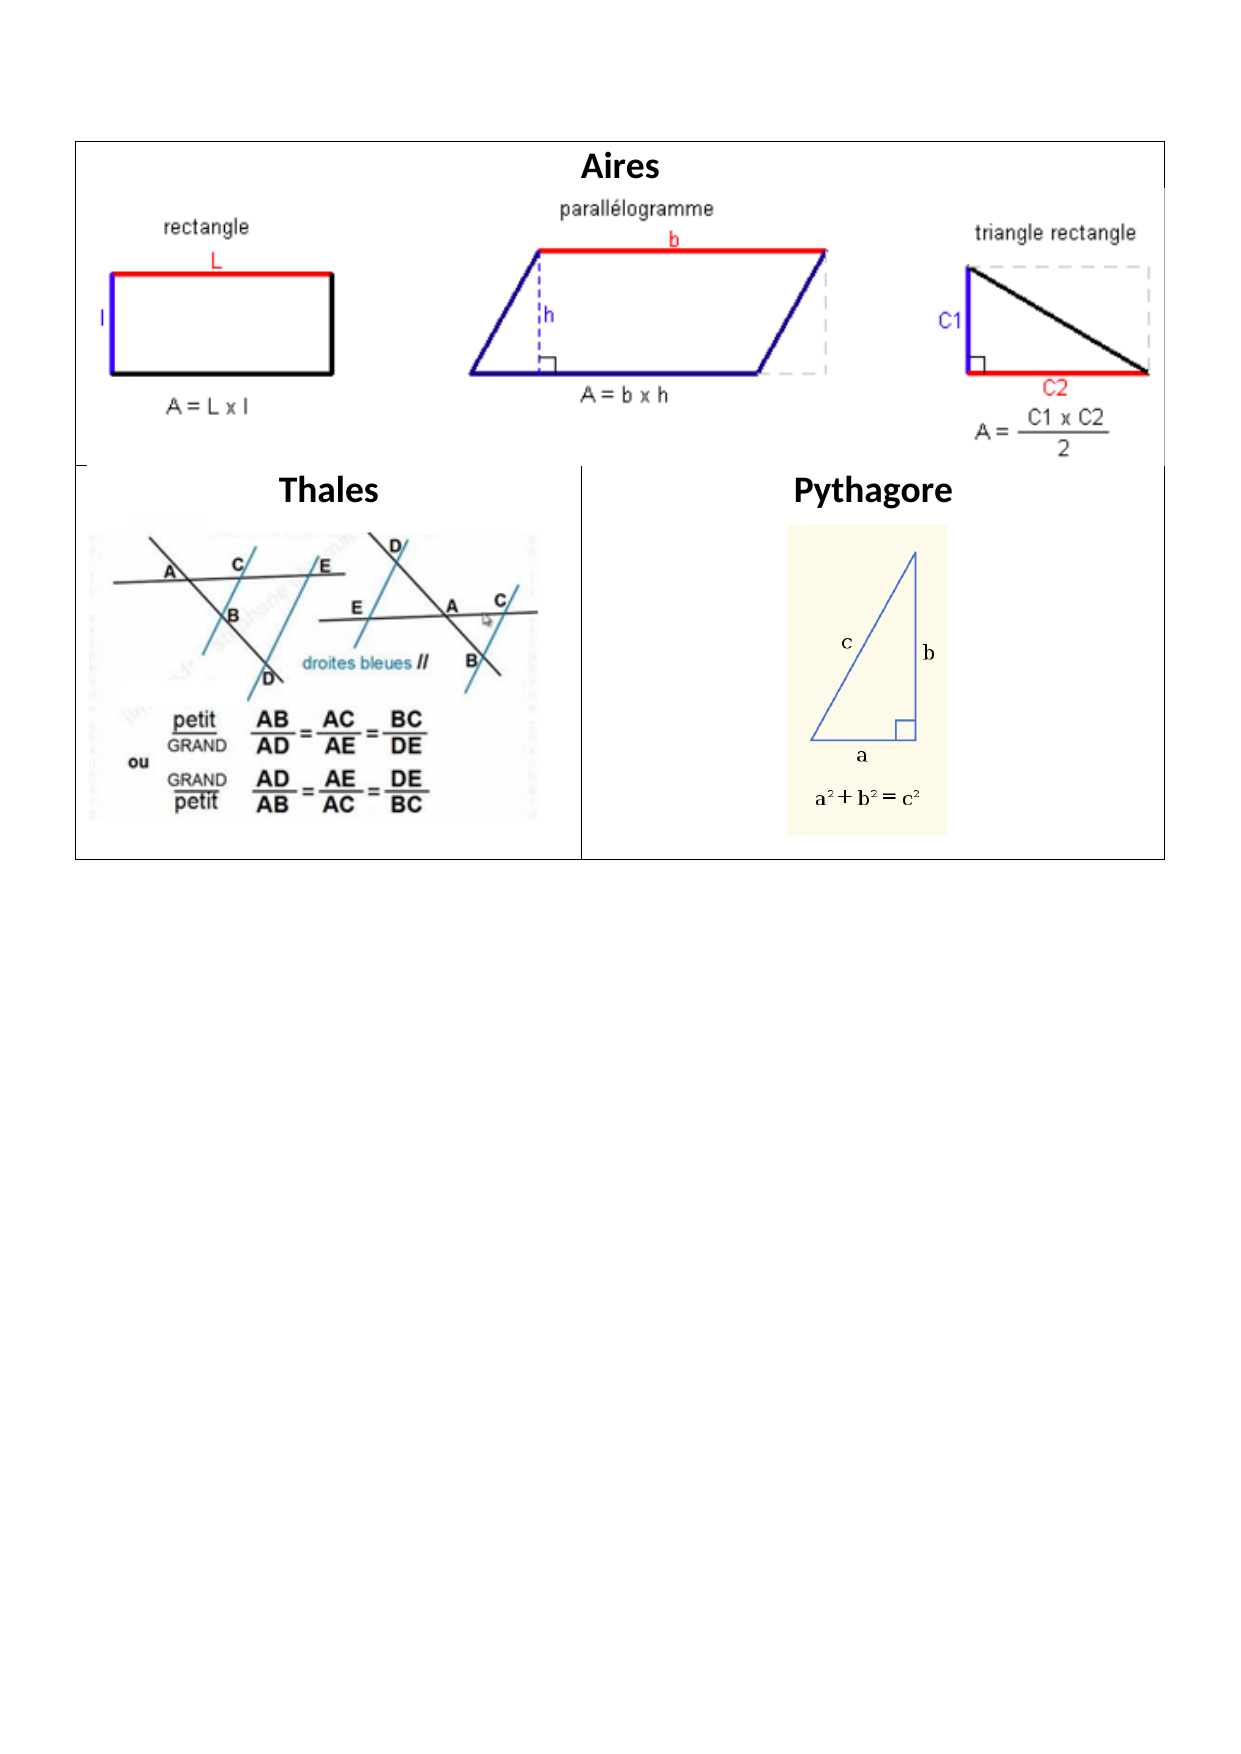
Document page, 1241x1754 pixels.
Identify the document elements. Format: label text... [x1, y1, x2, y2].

table_cell Pythagore [582, 466, 1164, 859]
picture [85, 512, 576, 834]
table_header Aires [76, 142, 1164, 465]
picture [786, 525, 947, 837]
picture [86, 188, 1165, 466]
table_cell Thales [76, 466, 581, 859]
